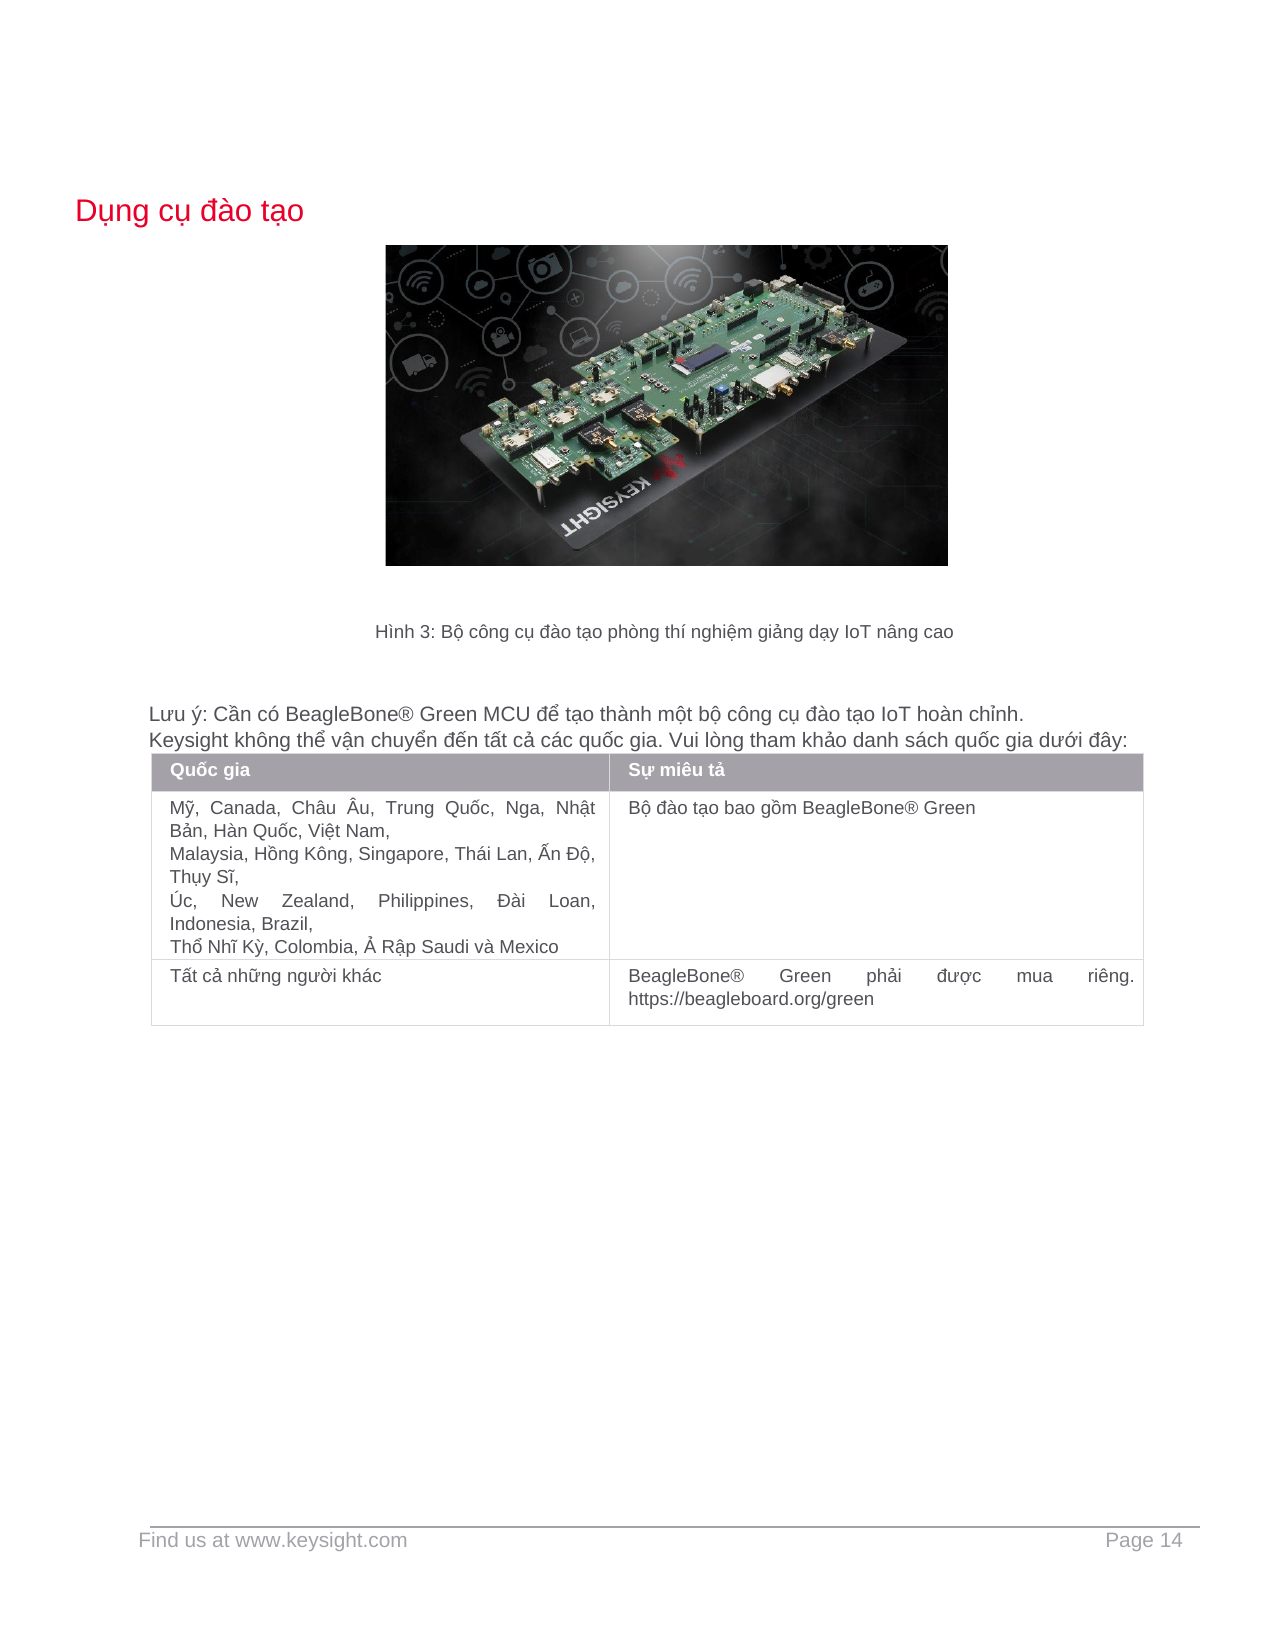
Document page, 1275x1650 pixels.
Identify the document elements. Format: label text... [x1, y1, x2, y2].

table_cell Bộ đào tạo bao gồm BeagleBone® Green [610, 792, 1143, 959]
table_cell Tất cả những người khác [152, 960, 609, 1025]
text Lưu ý: Cần có BeagleBone® Green MCU để tạo thành một bộ công cụ đào tạo IoT hoàn chỉnh. [148, 702, 1188, 726]
text Hình 3: Bộ công cụ đào tạo phòng thí nghiệm giảng dạy IoT nâng cao [375, 621, 1188, 643]
picture [385, 245, 948, 566]
table_cell Mỹ, Canada, Châu Âu, Trung Quốc, Nga, Nhật Bản, Hàn Quốc, Việt Nam, Malaysia, Hồng Kông, Singapore, Thái Lan, Ấn Độ, Thụy Sĩ, Úc, New Zealand, Philippines, Đài Loan, Indonesia, Brazil, Thổ Nhĩ Kỳ, Colombia, Ả Rập Saudi và Mexico [152, 792, 609, 959]
text Keysight không thể vận chuyển đến tất cả các quốc gia. Vui lòng tham khảo danh sách quốc gia dưới đây: [148, 727, 1188, 751]
table_header Quốc gia [152, 754, 609, 791]
text Dụng cụ đào tạo [75, 192, 924, 228]
table_header Sự miêu tả [610, 754, 1143, 791]
table_cell BeagleBone® Green phải được mua riêng. https://beagleboard.org/green [610, 960, 1143, 1025]
